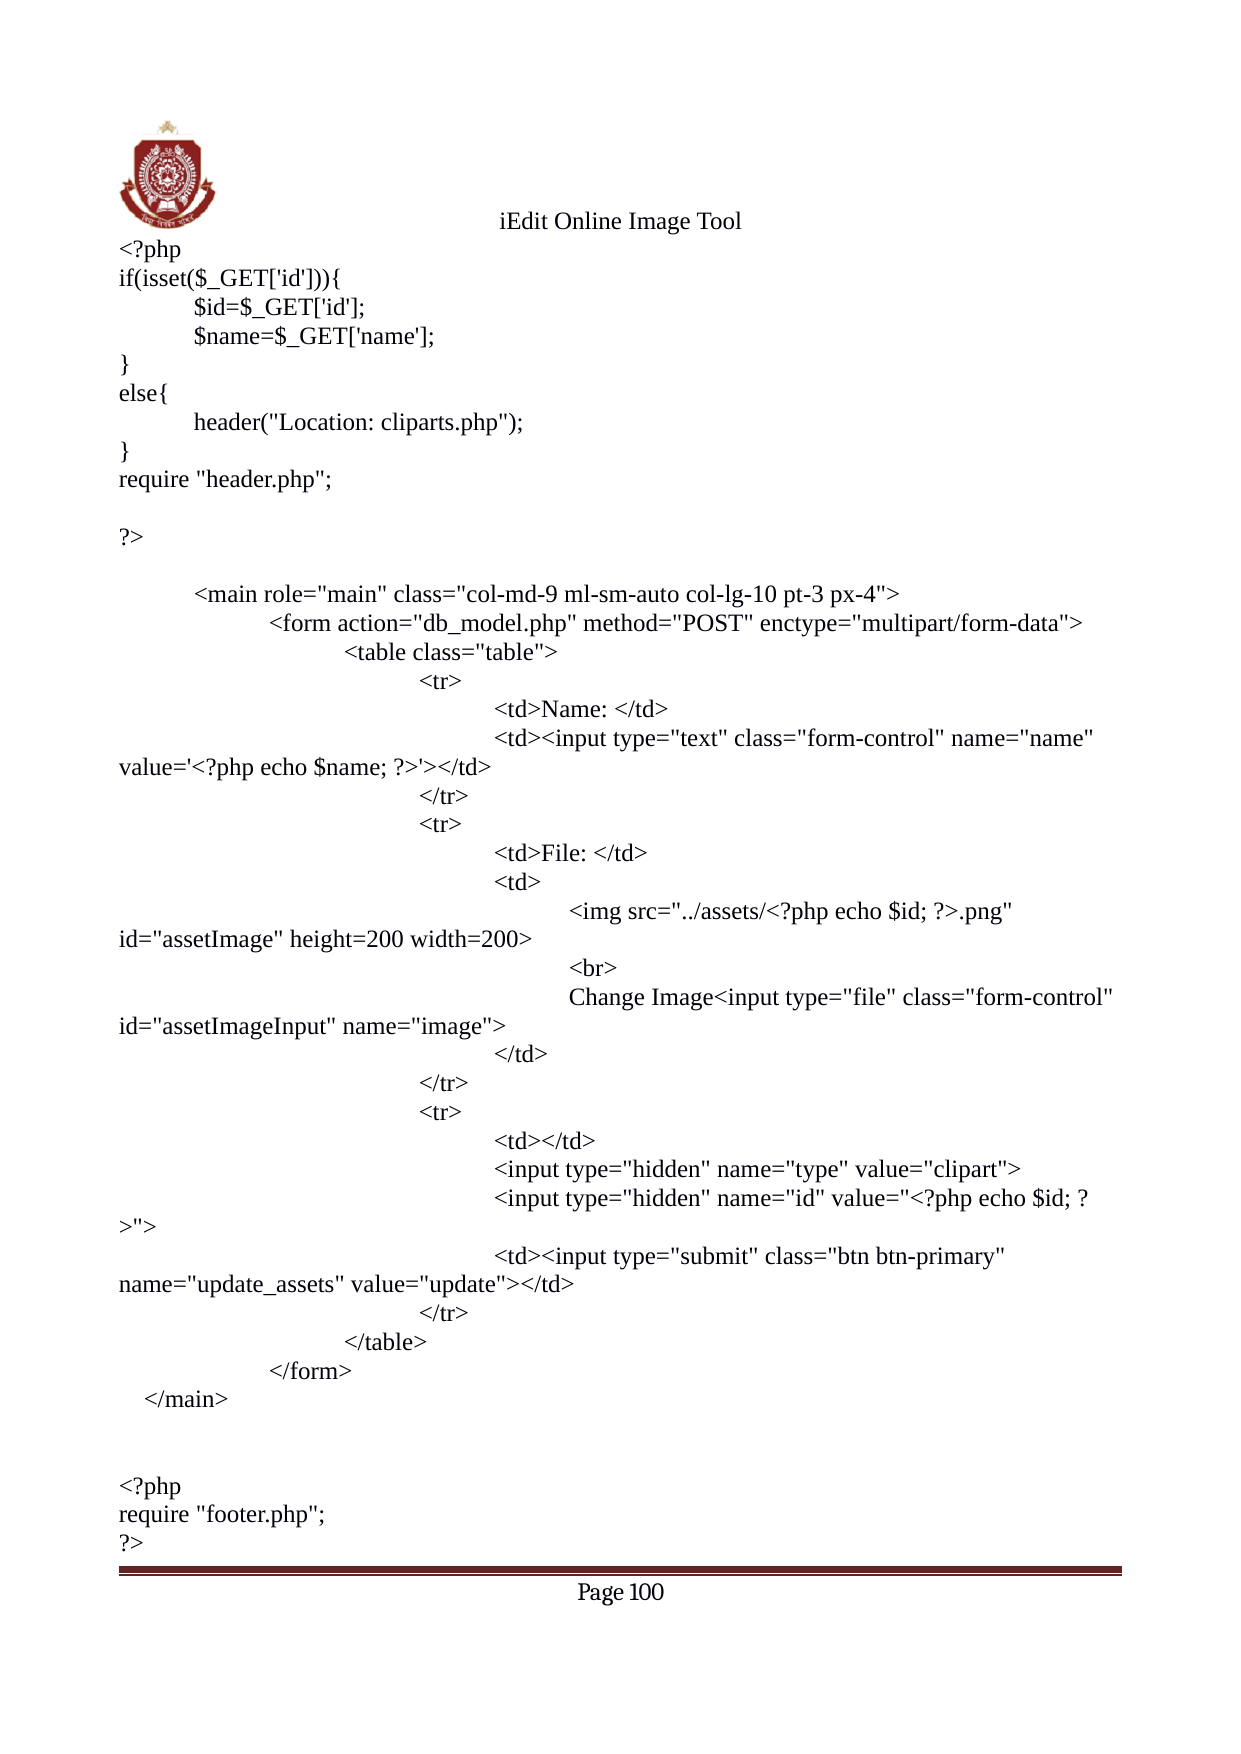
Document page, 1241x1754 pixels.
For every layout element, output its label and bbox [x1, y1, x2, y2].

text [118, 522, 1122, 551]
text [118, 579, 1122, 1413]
picture [118, 118, 224, 229]
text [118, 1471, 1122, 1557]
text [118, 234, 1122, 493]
